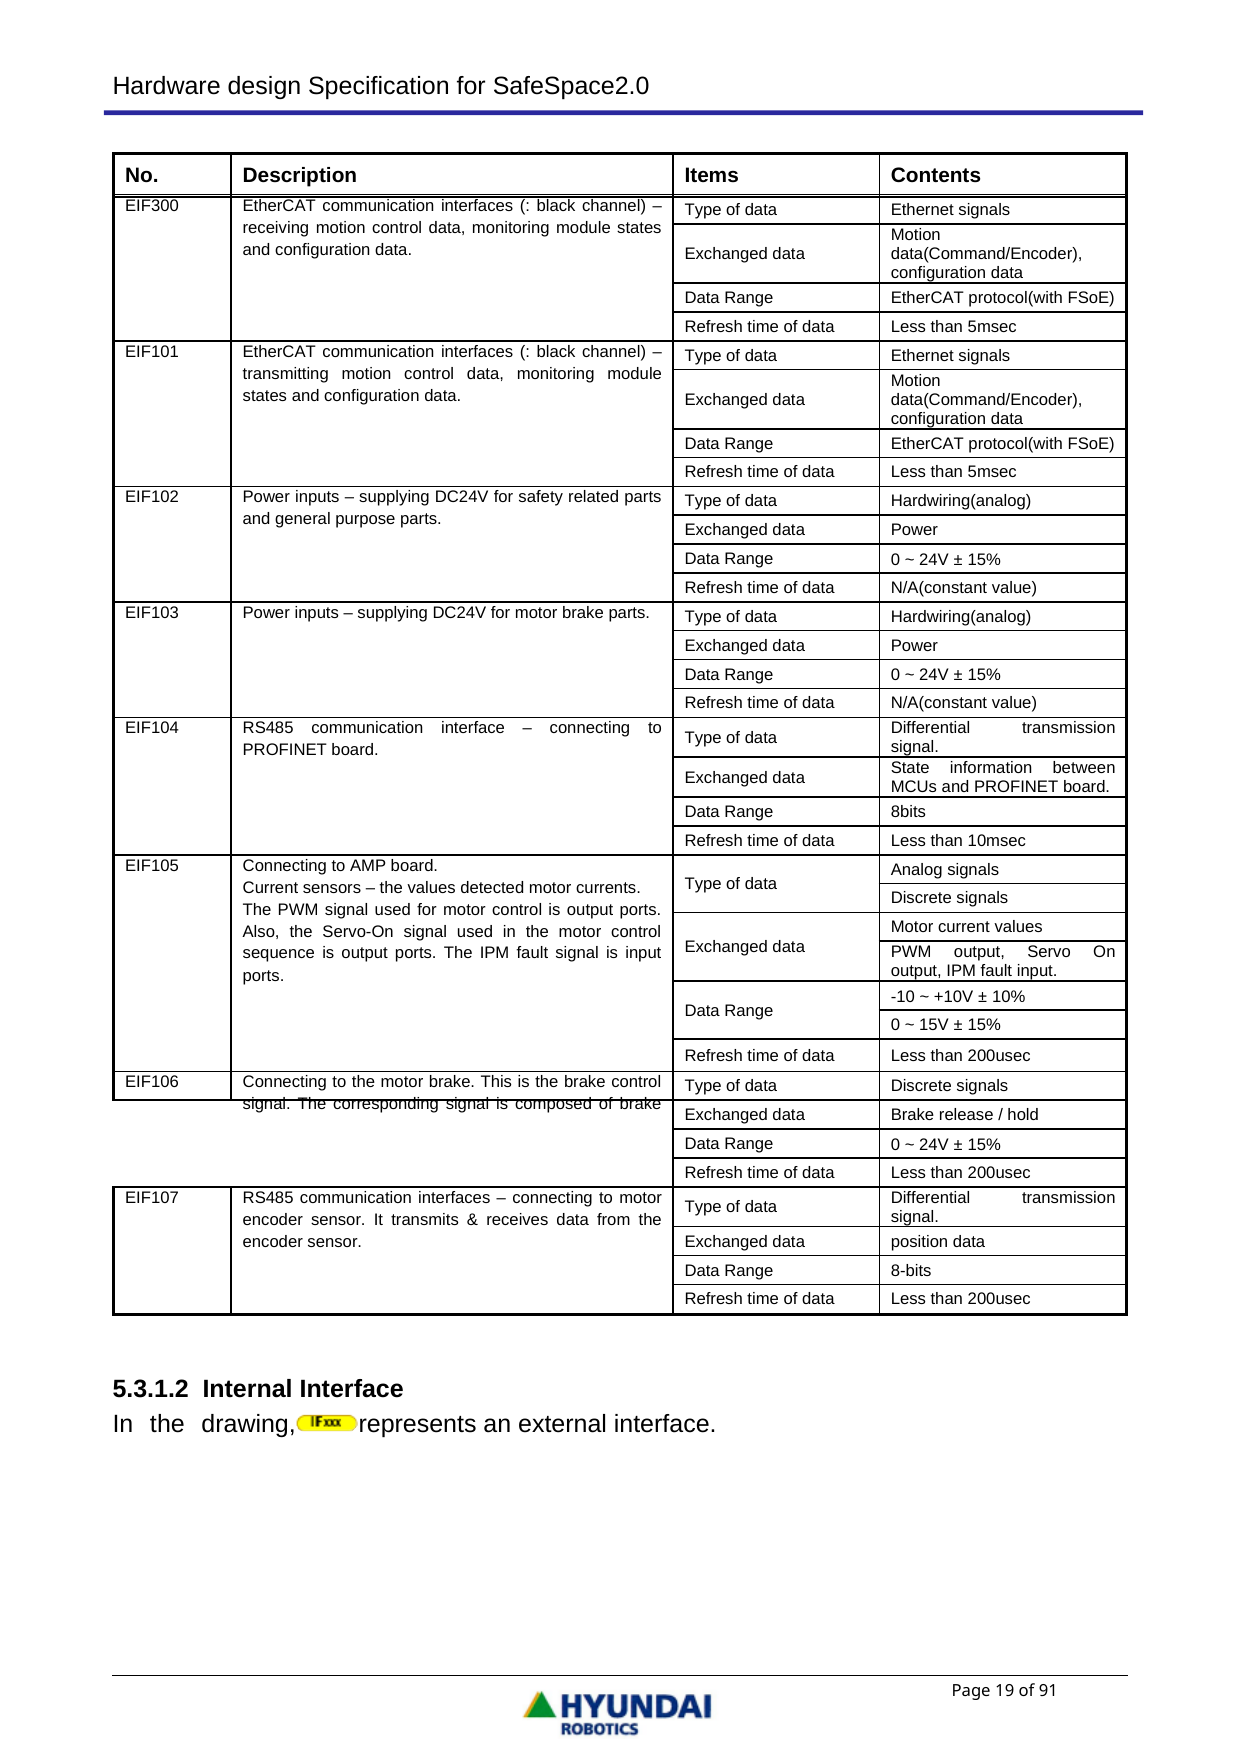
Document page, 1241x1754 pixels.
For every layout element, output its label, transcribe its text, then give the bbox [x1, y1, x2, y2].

table_cell N/A(constant value) [880, 574, 1125, 601]
table_cell Exchanged data [674, 758, 879, 796]
table_cell EIF105 [115, 856, 230, 1071]
table_cell EIF107 [115, 1188, 230, 1312]
table_cell 8bits [880, 798, 1125, 825]
table_cell Type of data [674, 198, 879, 223]
table_cell Exchanged data [674, 516, 879, 543]
table_cell RS485 communication interfaces – connecting to motor encoder sensor. It transmits & receives data from the encoder sensor. [232, 1188, 672, 1312]
table_cell Type of data [674, 342, 879, 369]
table_cell Type of data [674, 1072, 879, 1099]
table_header Items [674, 155, 879, 194]
table_cell EIF104 [115, 718, 230, 854]
table_cell Exchanged data [674, 370, 879, 428]
table_cell Power inputs – supplying DC24V for motor brake parts. [232, 603, 672, 716]
table_cell Connecting to the motor brake. This is the brake control signal. The corresponding signal is composed of brake on/off signal and monitoring signal. [232, 1072, 672, 1099]
table_cell EtherCAT communication interfaces (: black channel) – receiving motion control data, monitoring module states and configuration data. [232, 198, 672, 340]
table_cell EIF106 [115, 1072, 230, 1099]
table_cell Ethernet signals [880, 342, 1125, 369]
table_cell Less than 200usec [880, 1159, 1125, 1186]
table_cell EtherCAT protocol(with FSoE) [880, 430, 1125, 457]
table_cell Refresh time of data [674, 458, 879, 486]
table_cell 8-bits [880, 1256, 1125, 1283]
table_cell Data Range [674, 660, 879, 687]
text In the drawing, represents an external interface. [112, 1409, 1128, 1438]
table_cell Data Range [674, 545, 879, 572]
table_cell Less than 5msec [880, 458, 1125, 486]
table_cell Less than 10msec [880, 827, 1125, 854]
table_cell Motor current values [880, 913, 1125, 940]
table_cell Analog signals [880, 856, 1125, 883]
table_cell Brake release / hold [880, 1101, 1125, 1128]
table_cell Refresh time of data [674, 1040, 879, 1071]
table_cell 0 ~ 24V ± 15% [880, 1130, 1125, 1157]
table_cell Exchanged data [674, 1101, 879, 1128]
table_cell Refresh time of data [674, 313, 879, 340]
table_cell Refresh time of data [674, 1285, 879, 1312]
table_cell Data Range [674, 284, 879, 311]
table_cell Refresh time of data [674, 689, 879, 716]
table_cell EIF101 [115, 342, 230, 486]
table_cell Discrete signals [880, 1072, 1125, 1099]
table_cell Less than 200usec [880, 1285, 1125, 1312]
table_cell Hardwiring(analog) [880, 603, 1125, 630]
table_cell Differential transmission signal. [880, 718, 1125, 756]
table_cell Exchanged data [674, 631, 879, 659]
table_cell Less than 200usec [880, 1040, 1125, 1071]
table_cell EtherCAT protocol(with FSoE) [880, 284, 1125, 311]
table_cell Less than 5msec [880, 313, 1125, 340]
table_header Contents [880, 155, 1125, 194]
table_cell PWM output, Servo On output, IPM fault input. [880, 942, 1125, 980]
table_header Description [232, 155, 672, 194]
table_cell Power inputs – supplying DC24V for safety related parts and general purpose parts. [232, 487, 672, 601]
table_cell Data Range [674, 1130, 879, 1157]
table_cell EIF103 [115, 603, 230, 716]
table_cell Ethernet signals [880, 198, 1125, 223]
table_cell Exchanged data [674, 1227, 879, 1255]
table_cell Refresh time of data [674, 827, 879, 854]
table_cell 0 ~ 15V ± 15% [880, 1011, 1125, 1038]
table_cell State information between MCUs and PROFINET board. [880, 758, 1125, 796]
table_cell Data Range [674, 982, 879, 1038]
table_cell position data [880, 1227, 1125, 1255]
table_cell EtherCAT communication interfaces (: black channel) – transmitting motion control data, monitoring module states and configuration data. [232, 342, 672, 486]
table_cell Power [880, 516, 1125, 543]
table_cell Type of data [674, 856, 879, 912]
table_cell RS485 communication interface – connecting to PROFINET board. [232, 718, 672, 854]
subtitle Internal Interface [112, 1374, 1128, 1403]
table_cell EIF102 [115, 487, 230, 601]
table_cell Hardwiring(analog) [880, 487, 1125, 514]
table_header No. [115, 155, 230, 194]
table_cell Motion data(Command/Encoder), configuration data [880, 370, 1125, 428]
table_cell Discrete signals [880, 884, 1125, 912]
table_cell Connecting to AMP board. Current sensors – the values detected motor currents. The PWM signal used for motor control is output ports. Also, the Servo-On signal used in the motor control sequence is output ports. The IPM fault signal is input ports. [232, 856, 672, 1071]
table_cell Data Range [674, 430, 879, 457]
table_cell 0 ~ 24V ± 15% [880, 545, 1125, 572]
table_cell Refresh time of data [674, 574, 879, 601]
table_cell Exchanged data [674, 225, 879, 282]
table_cell -10 ~ +10V ± 10% [880, 982, 1125, 1009]
table_cell Data Range [674, 798, 879, 825]
picture [520, 1683, 721, 1739]
table_cell EIF300 [115, 198, 230, 340]
table_cell Differential transmission signal. [880, 1188, 1125, 1226]
table_cell 0 ~ 24V ± 15% [880, 660, 1125, 687]
table_cell Type of data [674, 718, 879, 756]
table_cell Refresh time of data [674, 1159, 879, 1186]
table_cell Type of data [674, 603, 879, 630]
table_cell N/A(constant value) [880, 689, 1125, 716]
table_cell Power [880, 631, 1125, 659]
table_cell Motion data(Command/Encoder), configuration data [880, 225, 1125, 282]
table_cell Type of data [674, 1188, 879, 1226]
table_cell Data Range [674, 1256, 879, 1283]
table_cell Exchanged data [674, 913, 879, 980]
table_cell Type of data [674, 487, 879, 514]
